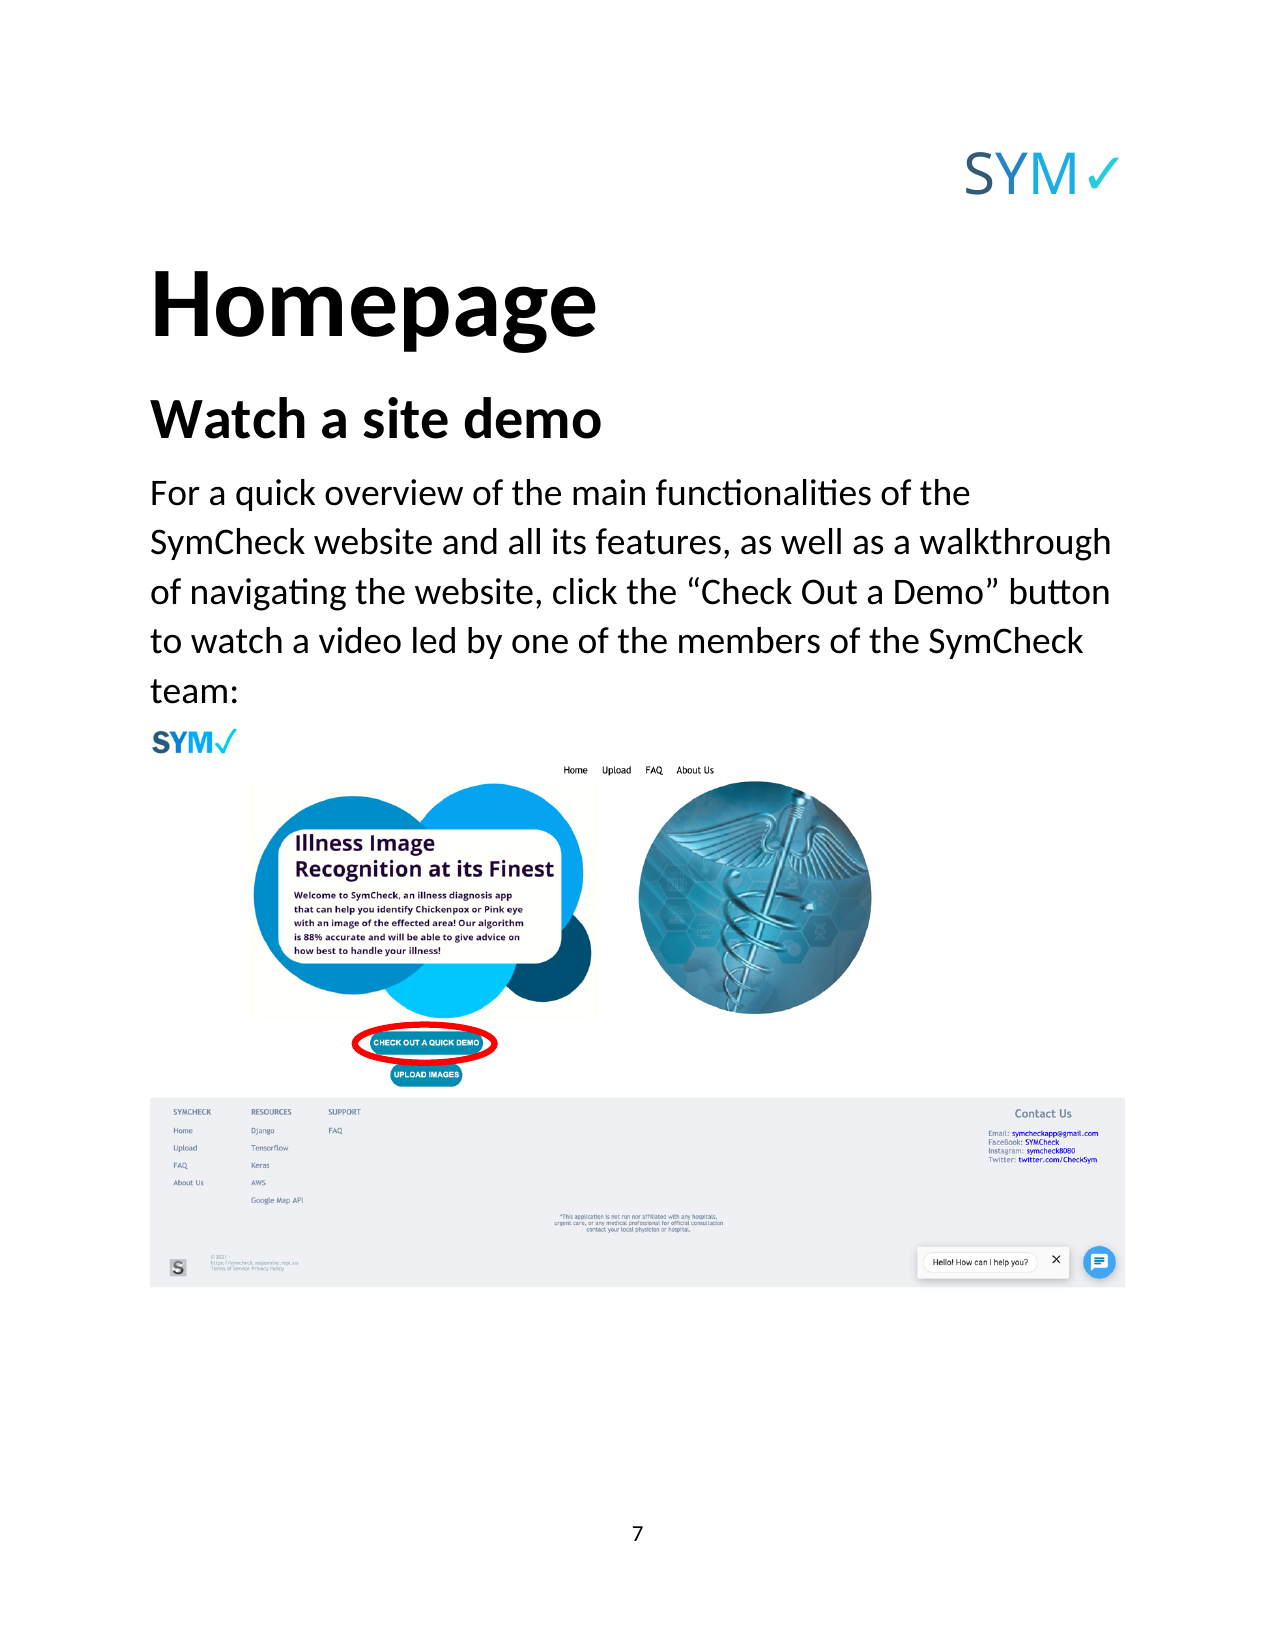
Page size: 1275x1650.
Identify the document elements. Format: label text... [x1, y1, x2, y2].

text Watch a site demo [150, 381, 1125, 453]
text Homepage [150, 239, 1125, 361]
picture [150, 726, 1125, 1290]
text For a quick overview of the main functionalities of the SymCheck website and all its features, as well as a walkthrough of navigating the website, click the “Check Out a Demo” button to watch a video led by one of the members of the SymCheck team: [150, 469, 1125, 712]
